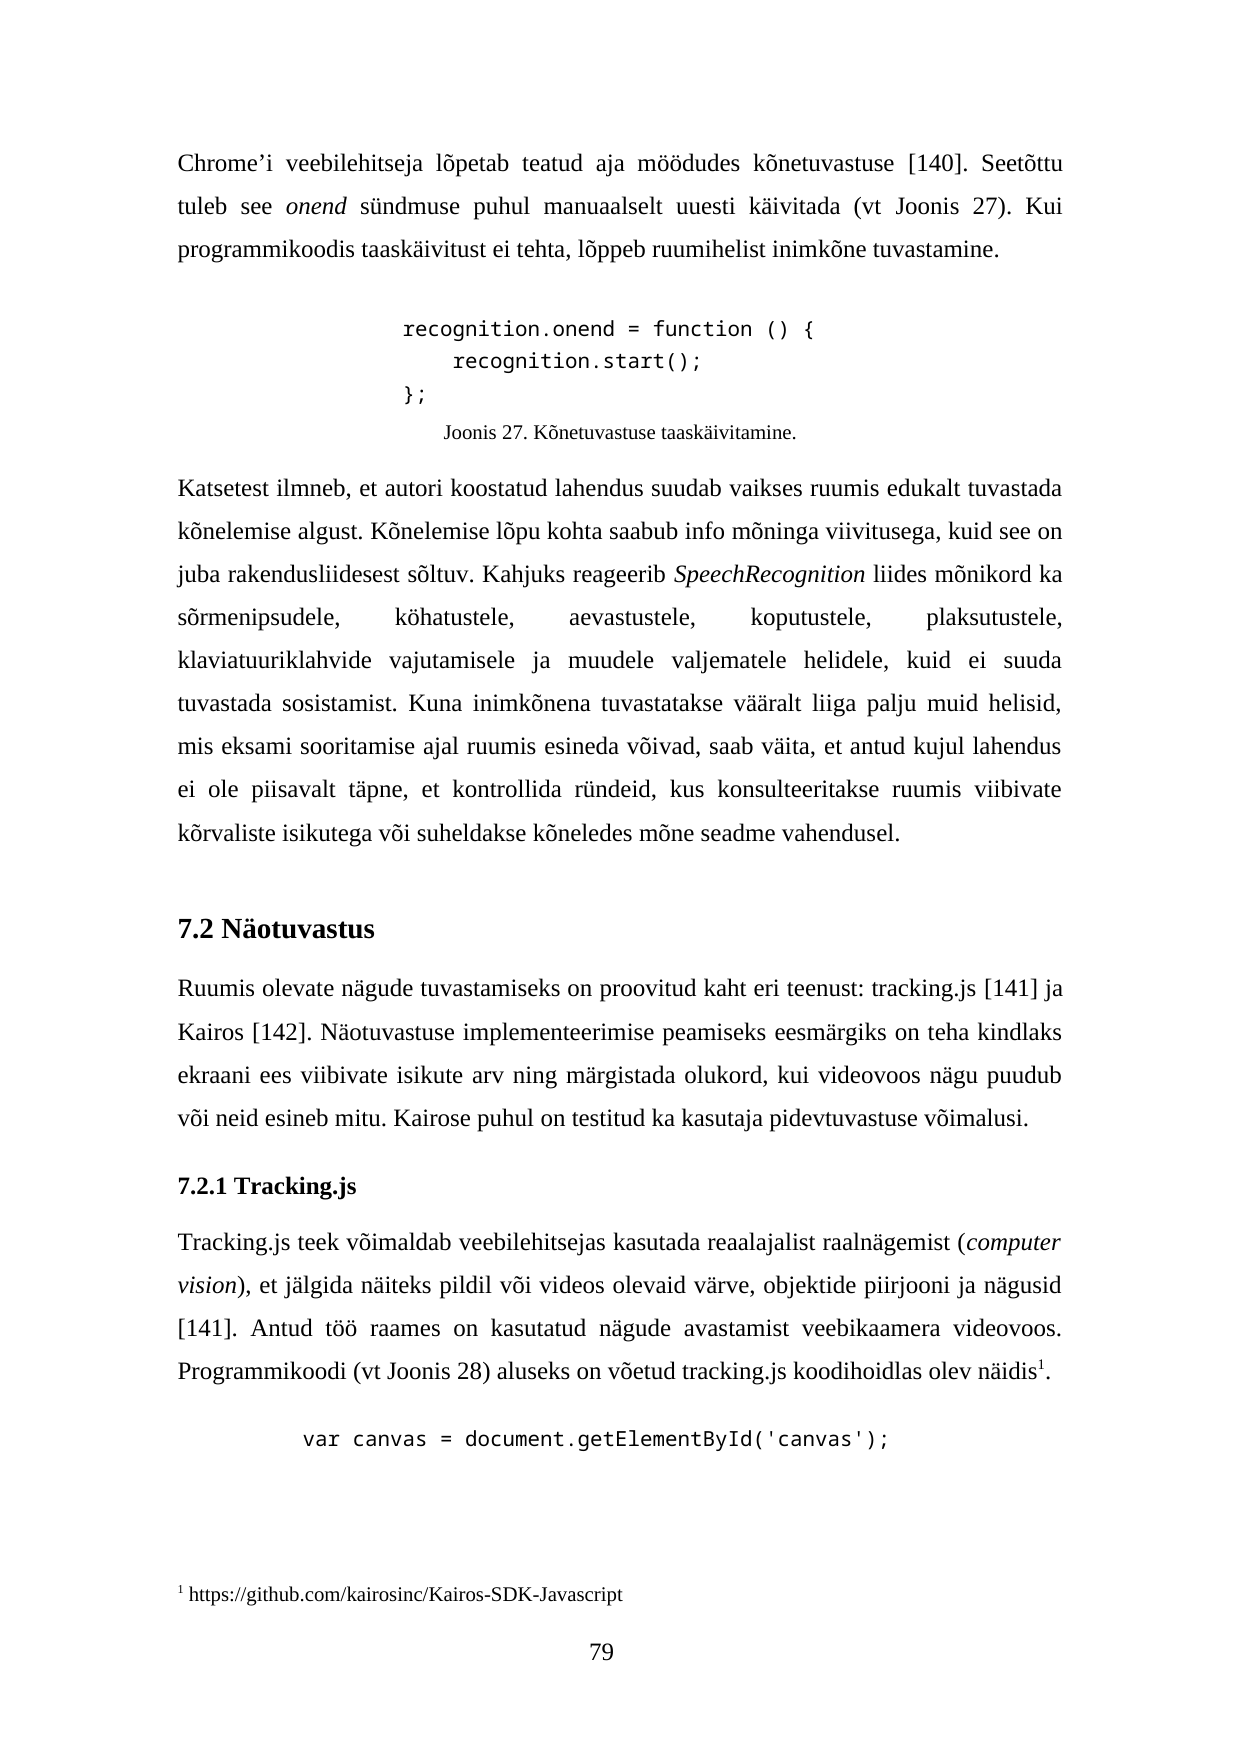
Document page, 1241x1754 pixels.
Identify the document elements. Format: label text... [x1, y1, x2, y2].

subtitle Näotuvastus [177, 911, 1063, 944]
text Katsetest ilmneb, et autori koostatud lahendus suudab vaikses ruumis edukalt tuvastada kõnelemise algust. Kõnelemise lõpu kohta saabub info mõninga viivitusega, kuid see on juba rakendusliidesest sõltuv. Kahjuks reageerib SpeechRecognition liides mõnikord ka sõrmenipsudele, köhatustele, aevastustele, koputustele, plaksutustele, klaviatuuriklahvide vajutamisele ja muudele valjematele helidele, kuid ei suuda tuvastada sosistamist. Kuna inimkõnena tuvastatakse vääralt liiga palju muid helisid, mis eksami sooritamise ajal ruumis esineda võivad, saab väita, et antud kujul lahendus ei ole piisavalt täpne, et kontrollida ründeid, kus konsulteeritakse ruumis viibivate kõrvaliste isikutega või suheldakse kõneledes mõne seadme vahendusel. [177, 473, 1063, 846]
text Joonis 27. Kõnetuvastuse taaskäivitamine. [177, 420, 1063, 444]
subtitle Tracking.js [177, 1171, 1063, 1200]
text Ruumis olevate nägude tuvastamiseks on proovitud kaht eri teenust: tracking.js [141] ja Kairos [142]. Näotuvastuse implementeerimise peamiseks eesmärgiks on teha kindlaks ekraani ees viibivate isikute arv ning märgistada olukord, kui videovoos nägu puudub või neid esineb mitu. Kairose puhul on testitud ka kasutaja pidevtuvastuse võimalusi. [177, 973, 1063, 1132]
text recognition.start(); [402, 346, 1063, 375]
text }; [402, 379, 1063, 407]
text Chrome’i veebilehitseja lõpetab teatud aja möödudes kõnetuvastuse [140]. Seetõttu tuleb see onend sündmuse puhul manuaalselt uuesti käivitada (vt Joonis 27). Kui programmikoodis taaskäivitust ei tehta, lõppeb ruumihelist inimkõne tuvastamine. [177, 148, 1063, 263]
text Tracking.js teek võimaldab veebilehitsejas kasutada reaalajalist raalnägemist (computer vision), et jälgida näiteks pildil või videos olevaid värve, objektide piirjooni ja nägusid [141]. Antud töö raames on kasutatud nägude avastamist veebikaamera videovoos. Programmikoodi (vt Joonis 28) aluseks on võetud tracking.js koodihoidlas olev näidis. [177, 1227, 1063, 1385]
text var canvas = document.getElementById('canvas'); [252, 1424, 1063, 1453]
text recognition.onend = function () { [402, 314, 1063, 342]
